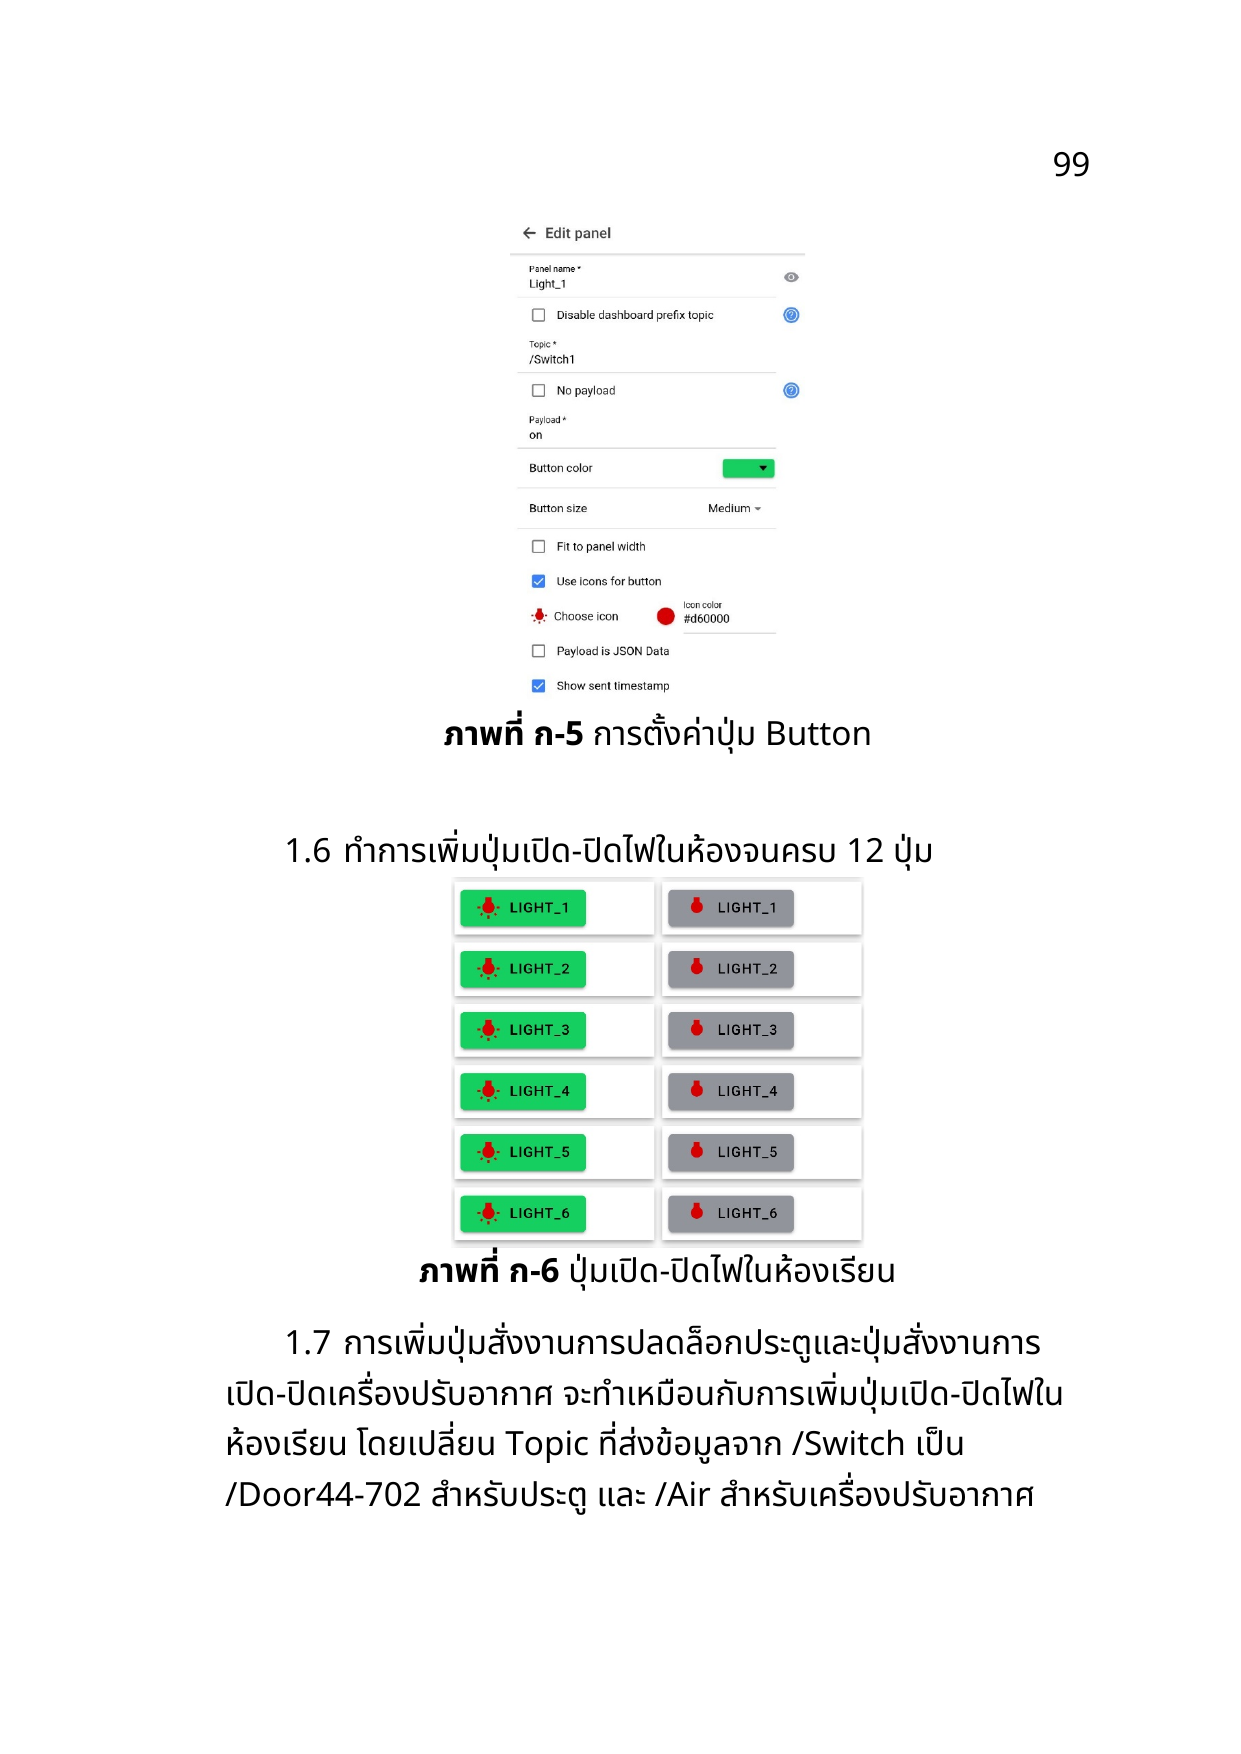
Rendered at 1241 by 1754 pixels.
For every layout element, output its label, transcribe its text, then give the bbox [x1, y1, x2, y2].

picture [510, 225, 806, 710]
text 1.6 ทำการเพิ่มปุ่มเปิด-ปิดไฟในห้องจนครบ 12 ปุ่ม [225, 826, 1090, 877]
picture [451, 877, 865, 1248]
text ภาพที่ ก-6 ปุ่มเปิด-ปิดไฟในห้องเรียน [225, 1247, 1090, 1298]
text 1.7 การเพิ่มปุ่มสั่งงานการปลดล็อกประตูและปุ่มสั่งงานการเปิด-ปิดเครื่องปรับอากาศ จะทำเหมือนกับการเพิ่มปุ่มเปิด-ปิดไฟในห้องเรียน โดยเปลี่ยน Topic ที่ส่งข้อมูลจาก /Switch เป็น /Door44-702 สำหรับประตู และ /Air สำหรับเครื่องปรับอากาศ [225, 1319, 1090, 1521]
text ภาพที่ ก-5 การตั้งค่าปุ่ม Button [225, 709, 1090, 760]
